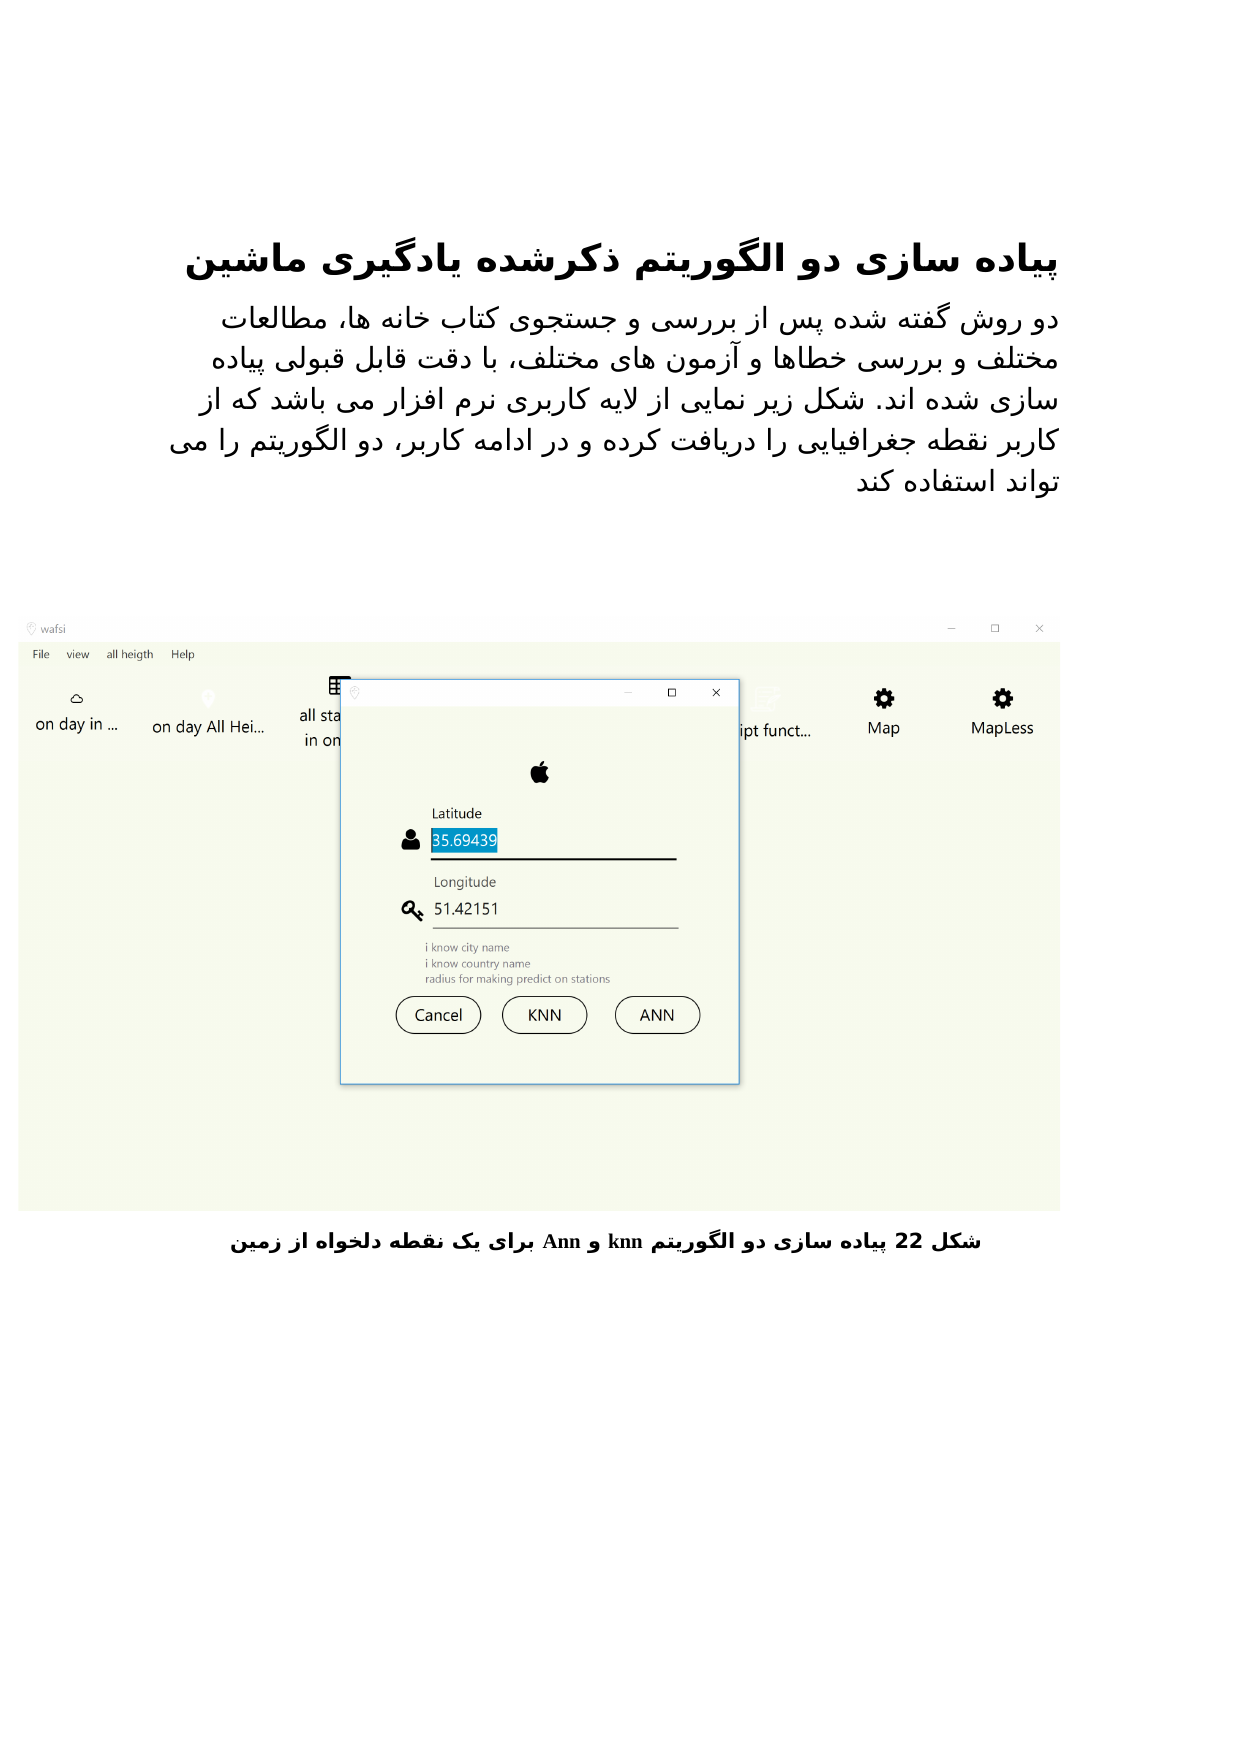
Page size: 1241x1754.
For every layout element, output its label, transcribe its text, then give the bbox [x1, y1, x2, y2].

text شکل 22 پیاده سازی دو الگوریتم knn و Ann برای یک نقطه دلخواه از زمین [150, 1229, 1062, 1253]
text دو روش گفته شده پس از بررسی و جستجوی کتاب خانه ها، مطالعات مختلف و بررسی خطاها و آزمون های مختلف، با دقت قابل قبولی پیاده سازی شده اند. شکل زیر نمایی از لایه کاربری نرم افزار می باشد که از کاربر نقطه جغرافیایی را دریافت کرده و در ادامه کاربر، دو الگوریتم را می تواند استفاده کند [150, 301, 1060, 498]
picture [18, 616, 1060, 1211]
subtitle پیاده سازی دو الگوریتم ذکرشده یادگیری ماشین [150, 236, 1060, 280]
